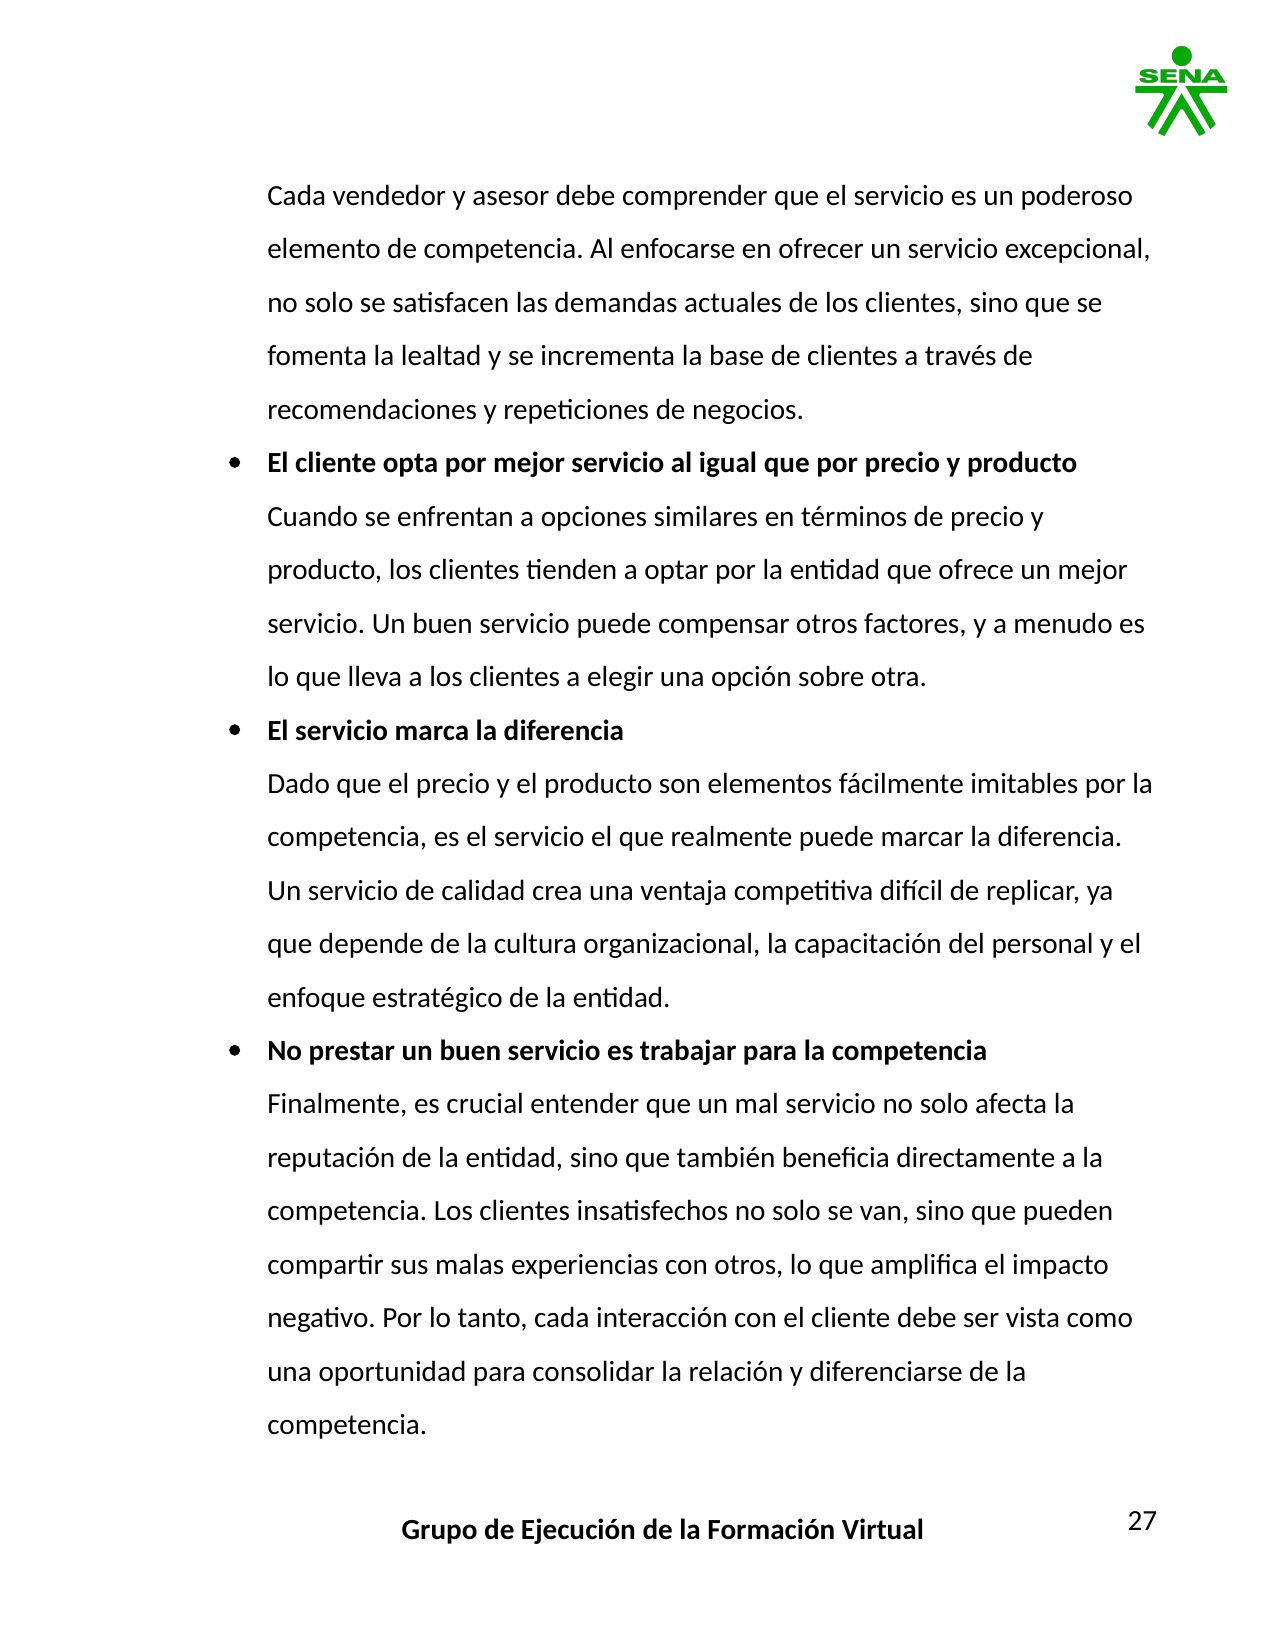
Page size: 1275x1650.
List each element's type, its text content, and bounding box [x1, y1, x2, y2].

list El cliente opta por mejor servicio al igual que por precio y producto [229, 444, 1157, 480]
list Cuando se enfrentan a opciones similares en términos de precio y producto, los clientes tienden a optar por la entidad que ofrece un mejor servicio. Un buen servicio puede compensar otros factores, y a menudo es lo que lleva a los clientes a elegir una opción sobre otra. [267, 498, 1157, 694]
list Cada vendedor y asesor debe comprender que el servicio es un poderoso elemento de competencia. Al enfocarse en ofrecer un servicio excepcional, no solo se satisfacen las demandas actuales de los clientes, sino que se fomenta la lealtad y se incrementa la base de clientes a través de recomendaciones y repeticiones de negocios. [267, 177, 1157, 427]
picture [1135, 46, 1228, 136]
list El servicio marca la diferencia [229, 712, 1157, 747]
list Dado que el precio y el producto son elementos fácilmente imitables por la competencia, es el servicio el que realmente puede marcar la diferencia. Un servicio de calidad crea una ventaja competitiva difícil de replicar, ya que depende de la cultura organizacional, la capacitación del personal y el enfoque estratégico de la entidad. [267, 765, 1157, 1014]
list No prestar un buen servicio es trabajar para la competencia [229, 1032, 1157, 1068]
list Finalmente, es crucial entender que un mal servicio no solo afecta la reputación de la entidad, sino que también beneficia directamente a la competencia. Los clientes insatisfechos no solo se van, sino que pueden compartir sus malas experiencias con otros, lo que amplifica el impacto negativo. Por lo tanto, cada interacción con el cliente debe ser vista como una oportunidad para consolidar la relación y diferenciarse de la competencia. [267, 1086, 1157, 1442]
